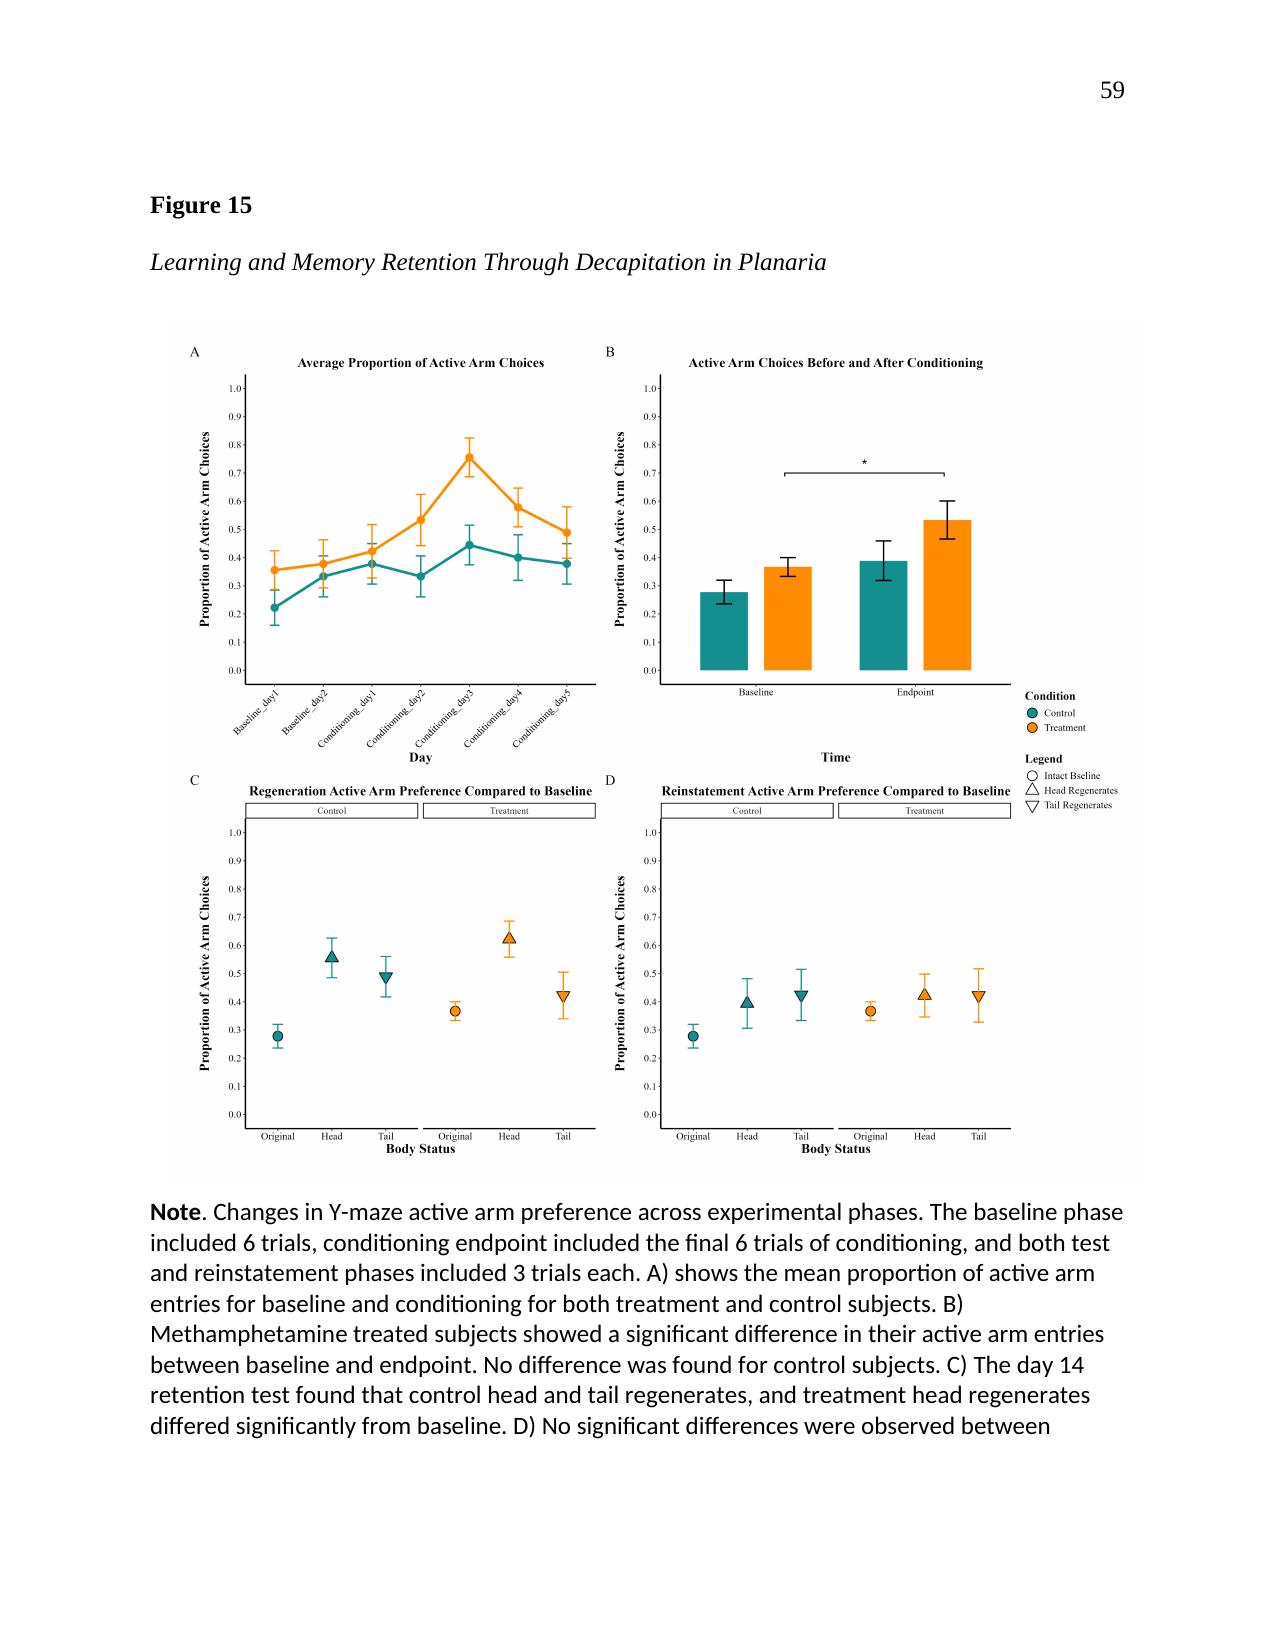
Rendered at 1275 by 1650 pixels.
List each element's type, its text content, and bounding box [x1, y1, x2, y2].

picture [168, 317, 1144, 1184]
title Figure 15 [150, 190, 1125, 219]
text Learning and Memory Retention Through Decapitation in Planaria [150, 247, 1125, 276]
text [150, 1197, 1125, 1441]
